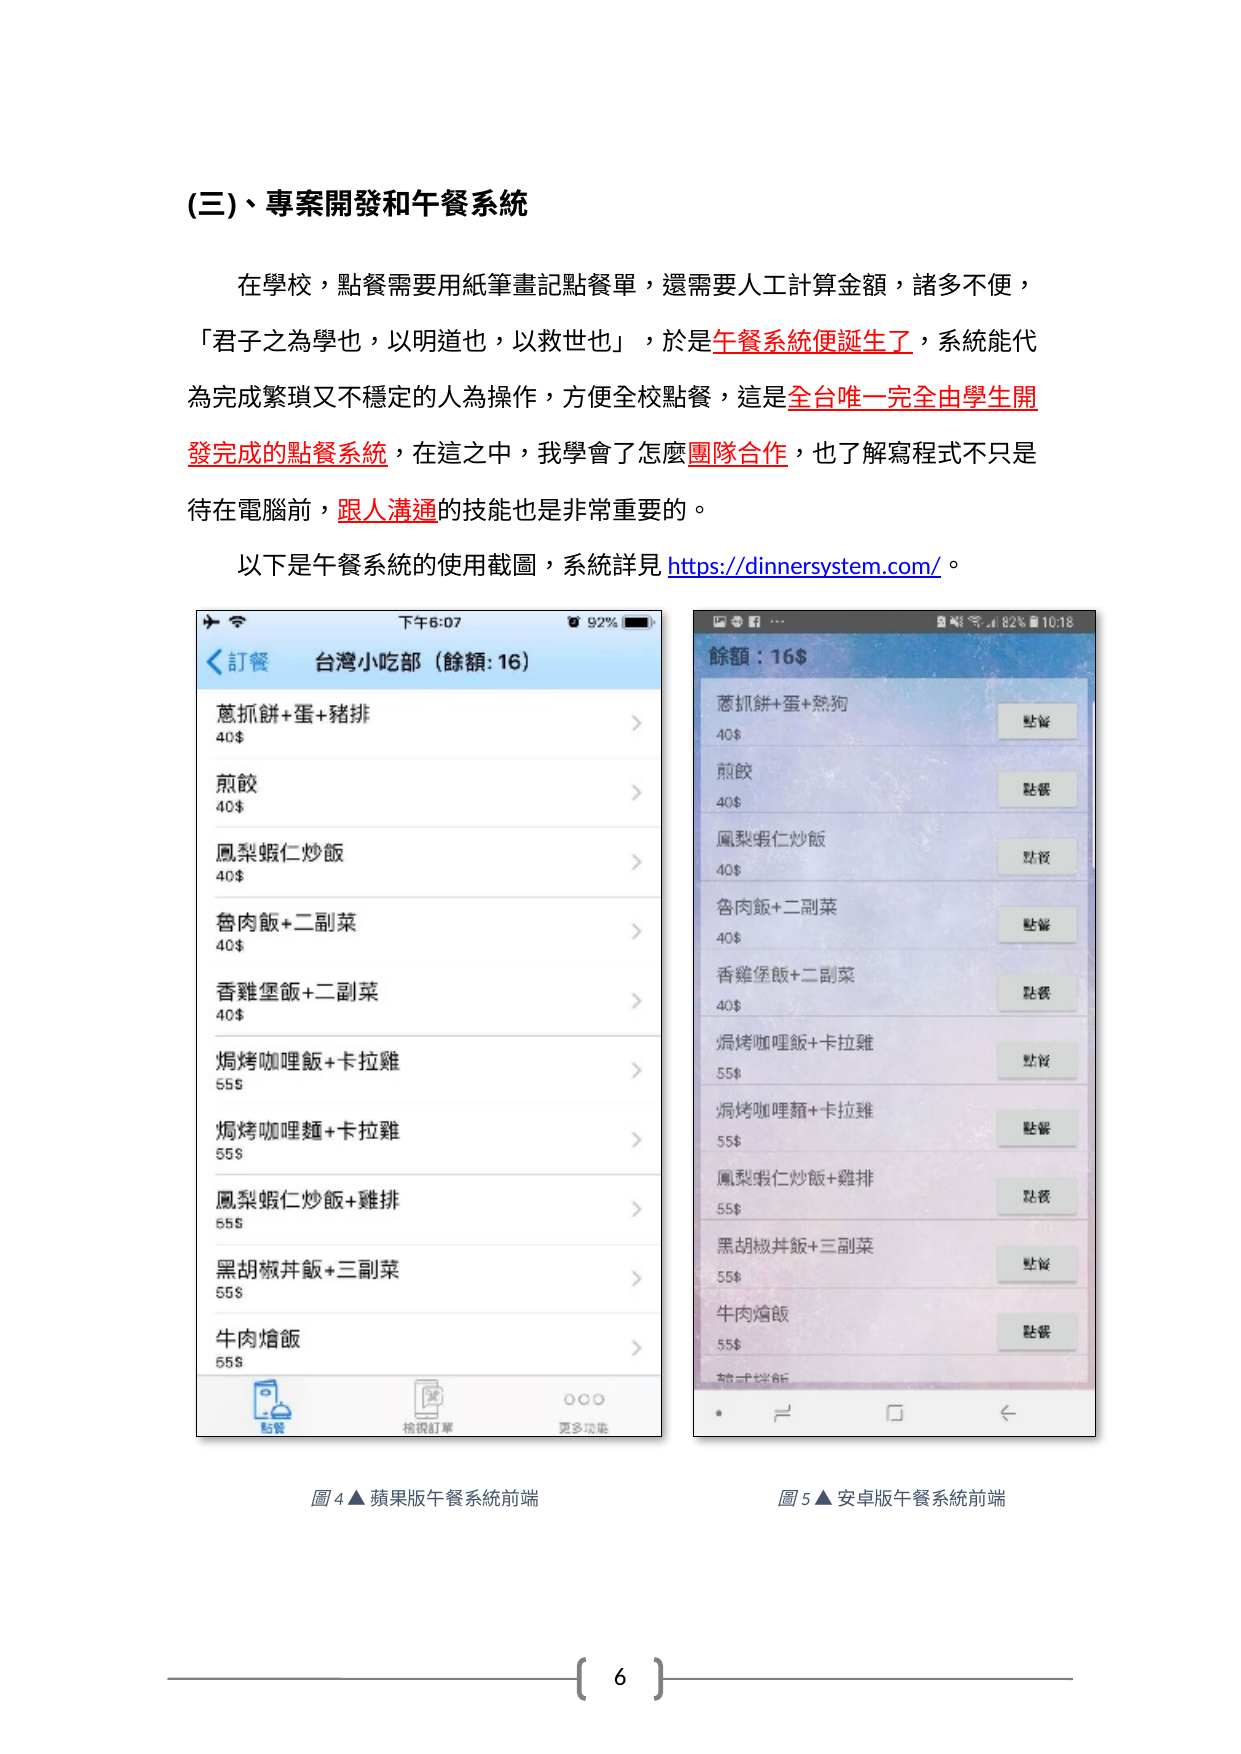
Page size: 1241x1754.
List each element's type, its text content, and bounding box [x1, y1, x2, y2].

table_header 圖 4 ▲ 蘋果版午餐系統前端 [176, 601, 673, 1537]
picture [197, 611, 661, 1436]
subtitle (三)、專案開發和午餐系統 [187, 164, 1053, 239]
table_header 圖 5 ▲ 安卓版午餐系統前端 [673, 601, 1110, 1537]
picture [694, 611, 1095, 1436]
text 以下是午餐系統的使用截圖，系統詳見https://dinnersystem.com/。 [187, 545, 1053, 583]
text 在學校，點餐需要用紙筆畫記點餐單，還需要人工計算金額，諸多不便，「君子之為學也，以明道也，以救世也」，於是午餐系統便誕生了，系統能代為完成繁瑣又不穩定的人為操作，方便全校點餐，這是全台唯一完全由學生開發完成的點餐系統，在這之中，我學會了怎麼團隊合作，也了解寫程式不只是待在電腦前，跟人溝通的技能也是非常重要的。 [187, 264, 1053, 527]
